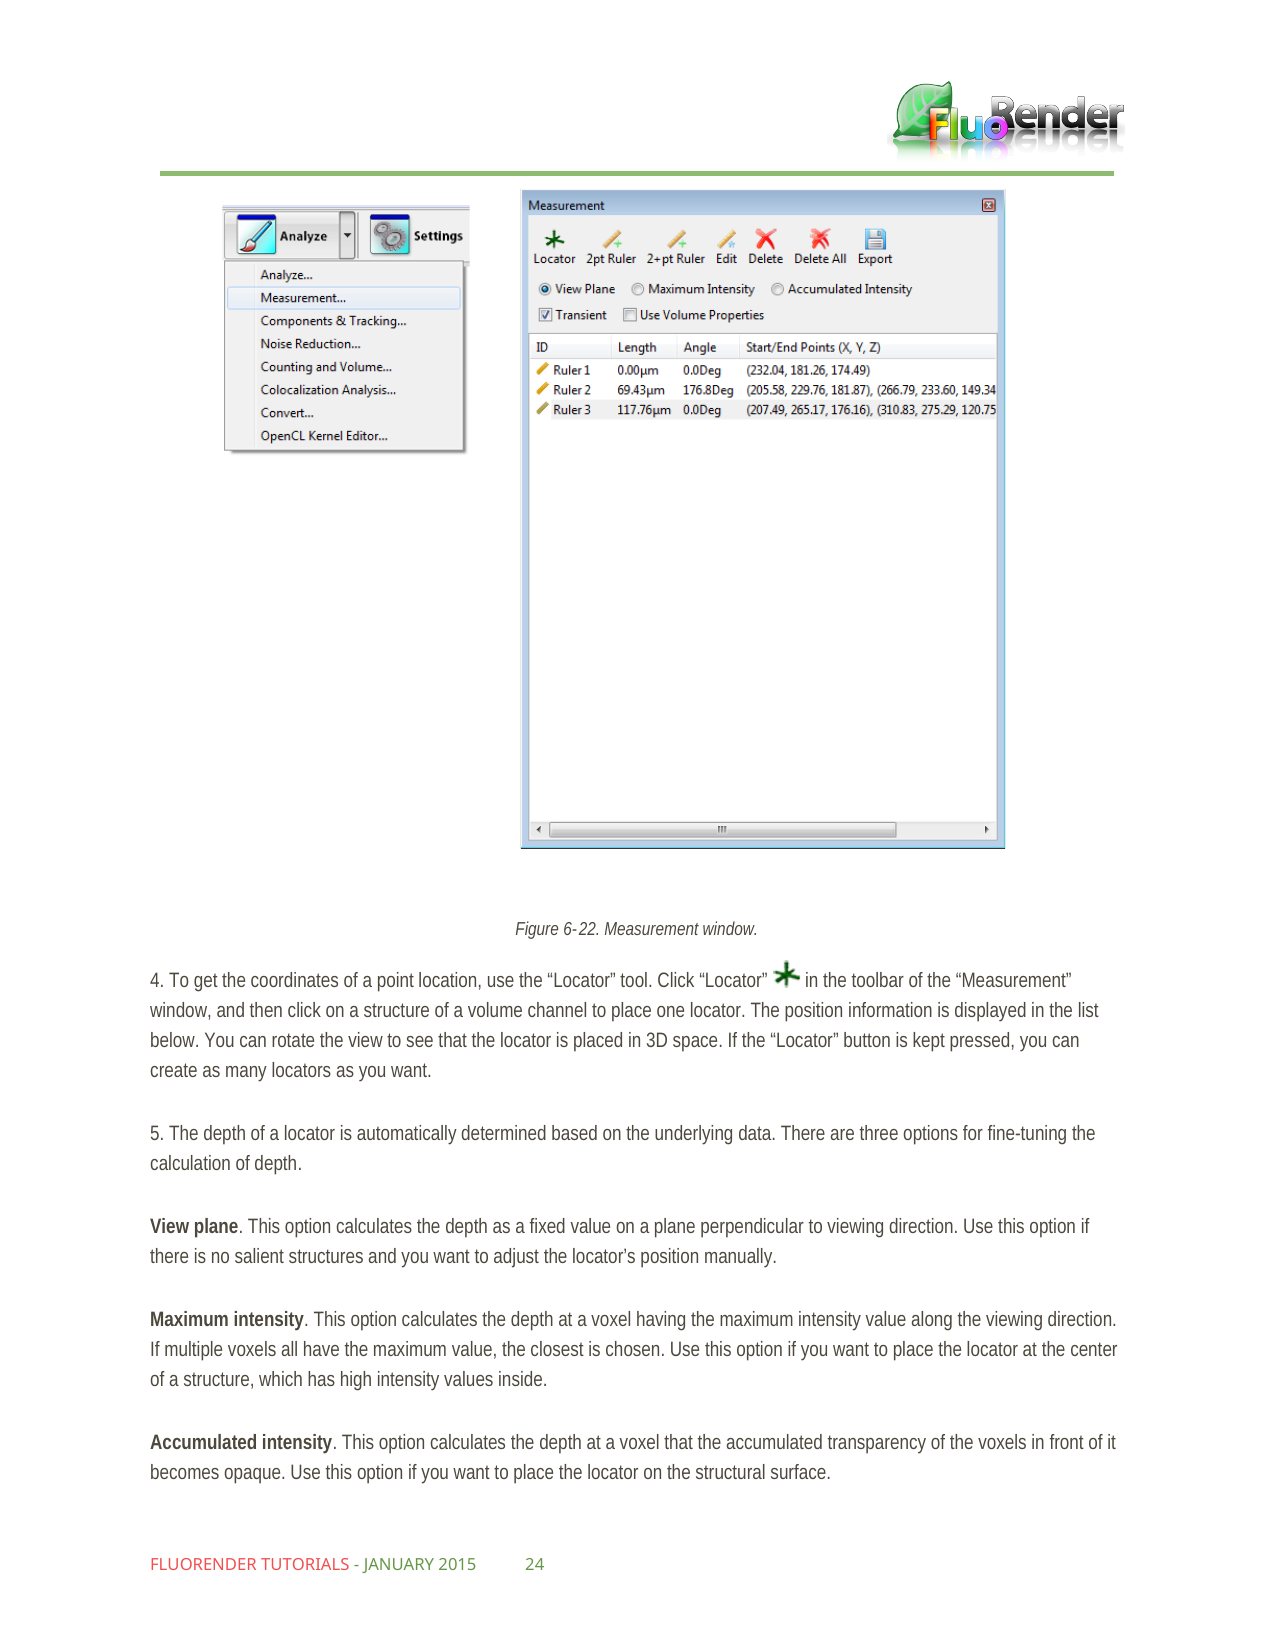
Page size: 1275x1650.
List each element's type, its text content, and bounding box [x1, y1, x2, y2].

picture [222, 205, 470, 457]
text 4. To get the coordinates of a point location, use the “Locator” tool. Click “Locator” in the toolbar of the “Measurement” window, and then click on a structure of a volume channel to place one locator. The position information is displayed in the list below. You can rotate the view to see that the locator is placed in 3D space. If the “Locator” button is kept pressed, you can create as many locators as you want. [150, 961, 1125, 1082]
text View plane. This option calculates the depth as a fixed value on a plane perpendicular to viewing direction. Use this option if there is no salient structures and you want to adjust the locator’s position manually. [150, 1214, 1125, 1268]
picture [520, 189, 1006, 849]
picture [773, 960, 800, 988]
text Maximum intensity. This option calculates the depth at a voxel having the maximum intensity value along the viewing direction. If multiple voxels all have the maximum value, the closest is chosen. Use this option if you want to place the locator at the center of a structure, which has high intensity values inside. [150, 1307, 1125, 1391]
picture [887, 75, 1125, 165]
text Accumulated intensity. This option calculates the depth at a voxel that the accumulated transparency of the voxels in front of it becomes opaque. Use this option if you want to place the locator on the structural surface. [150, 1430, 1125, 1484]
text 5. The depth of a locator is automatically determined based on the underlying data. There are three options for fine-tuning the calculation of depth. [150, 1121, 1125, 1175]
